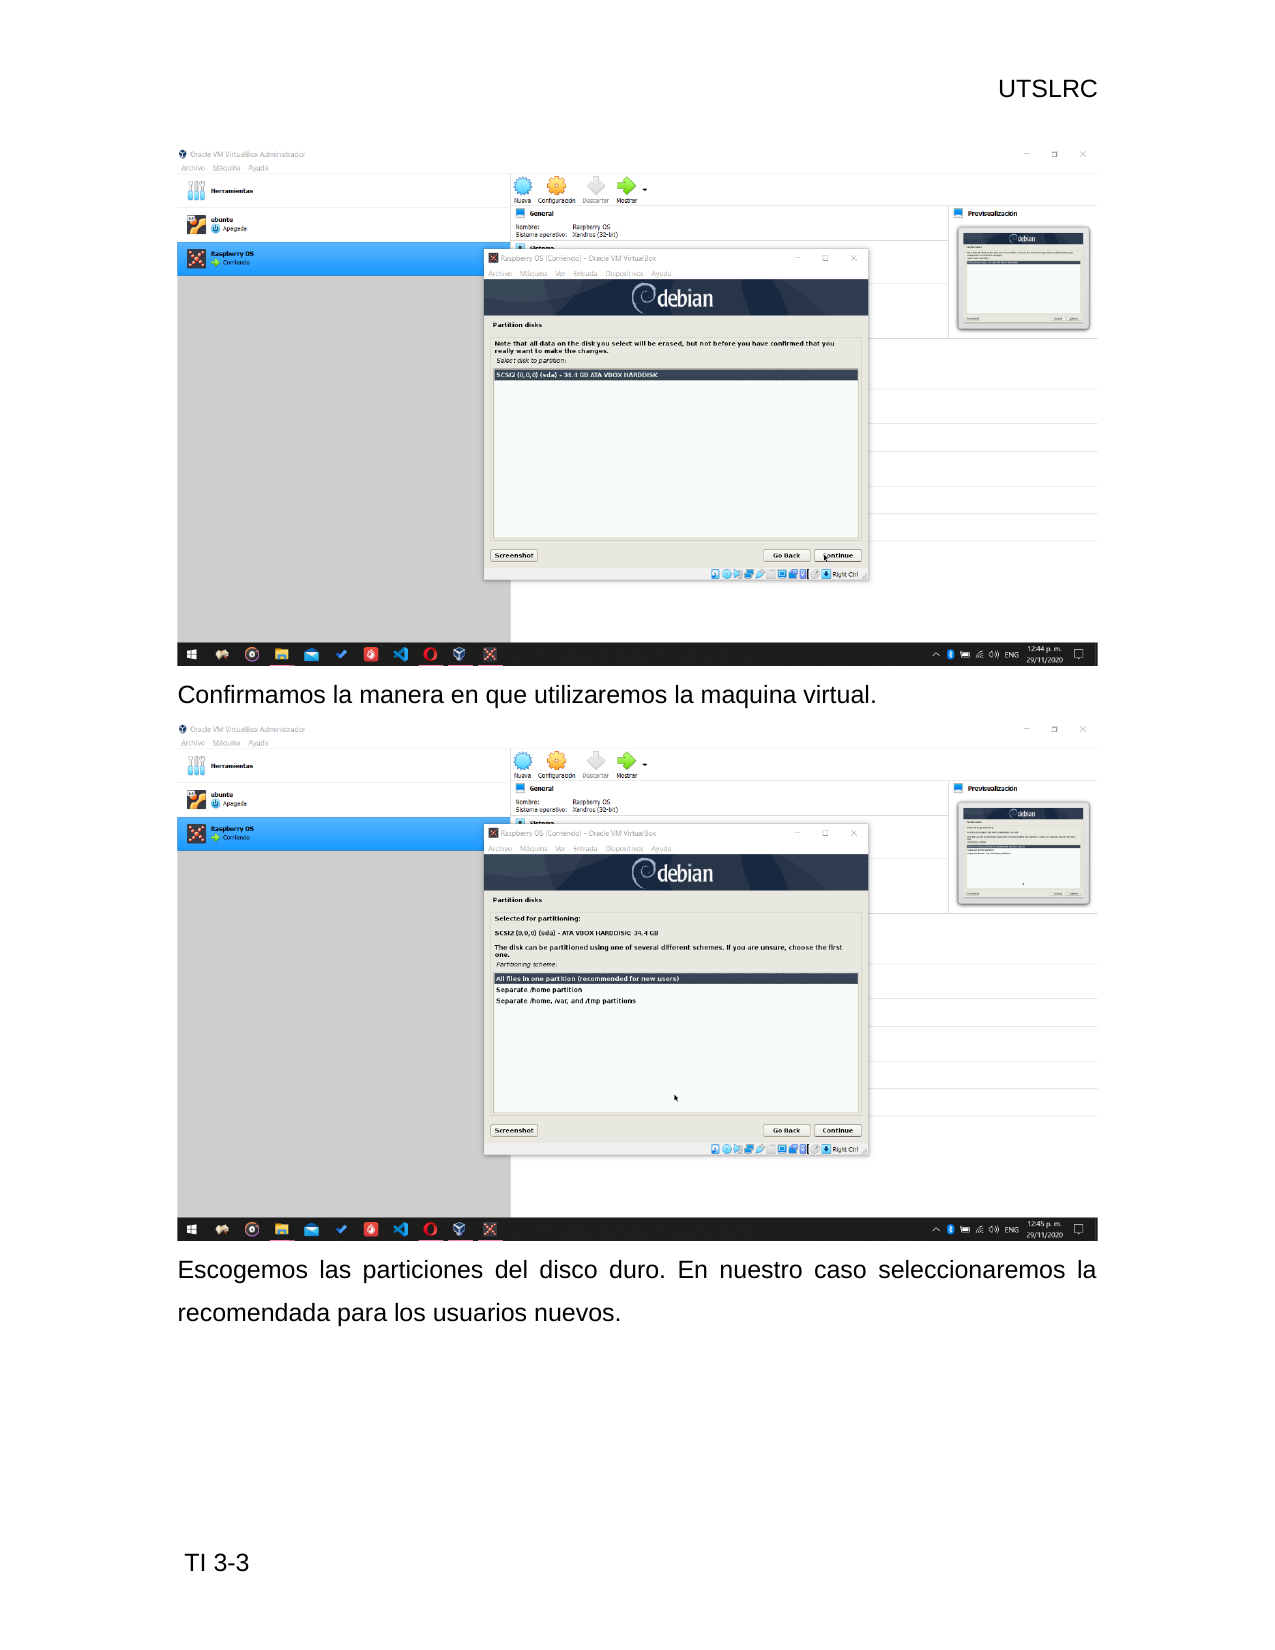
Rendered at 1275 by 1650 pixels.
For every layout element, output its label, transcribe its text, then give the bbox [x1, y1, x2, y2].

text Confirmamos la manera en que utilizaremos la maquina virtual. [177, 680, 1098, 709]
picture [177, 147, 1098, 666]
picture [177, 723, 1098, 1241]
text Escogemos las particiones del disco duro. En nuestro caso seleccionaremos la recomendada para los usuarios nuevos. [177, 1255, 1098, 1327]
